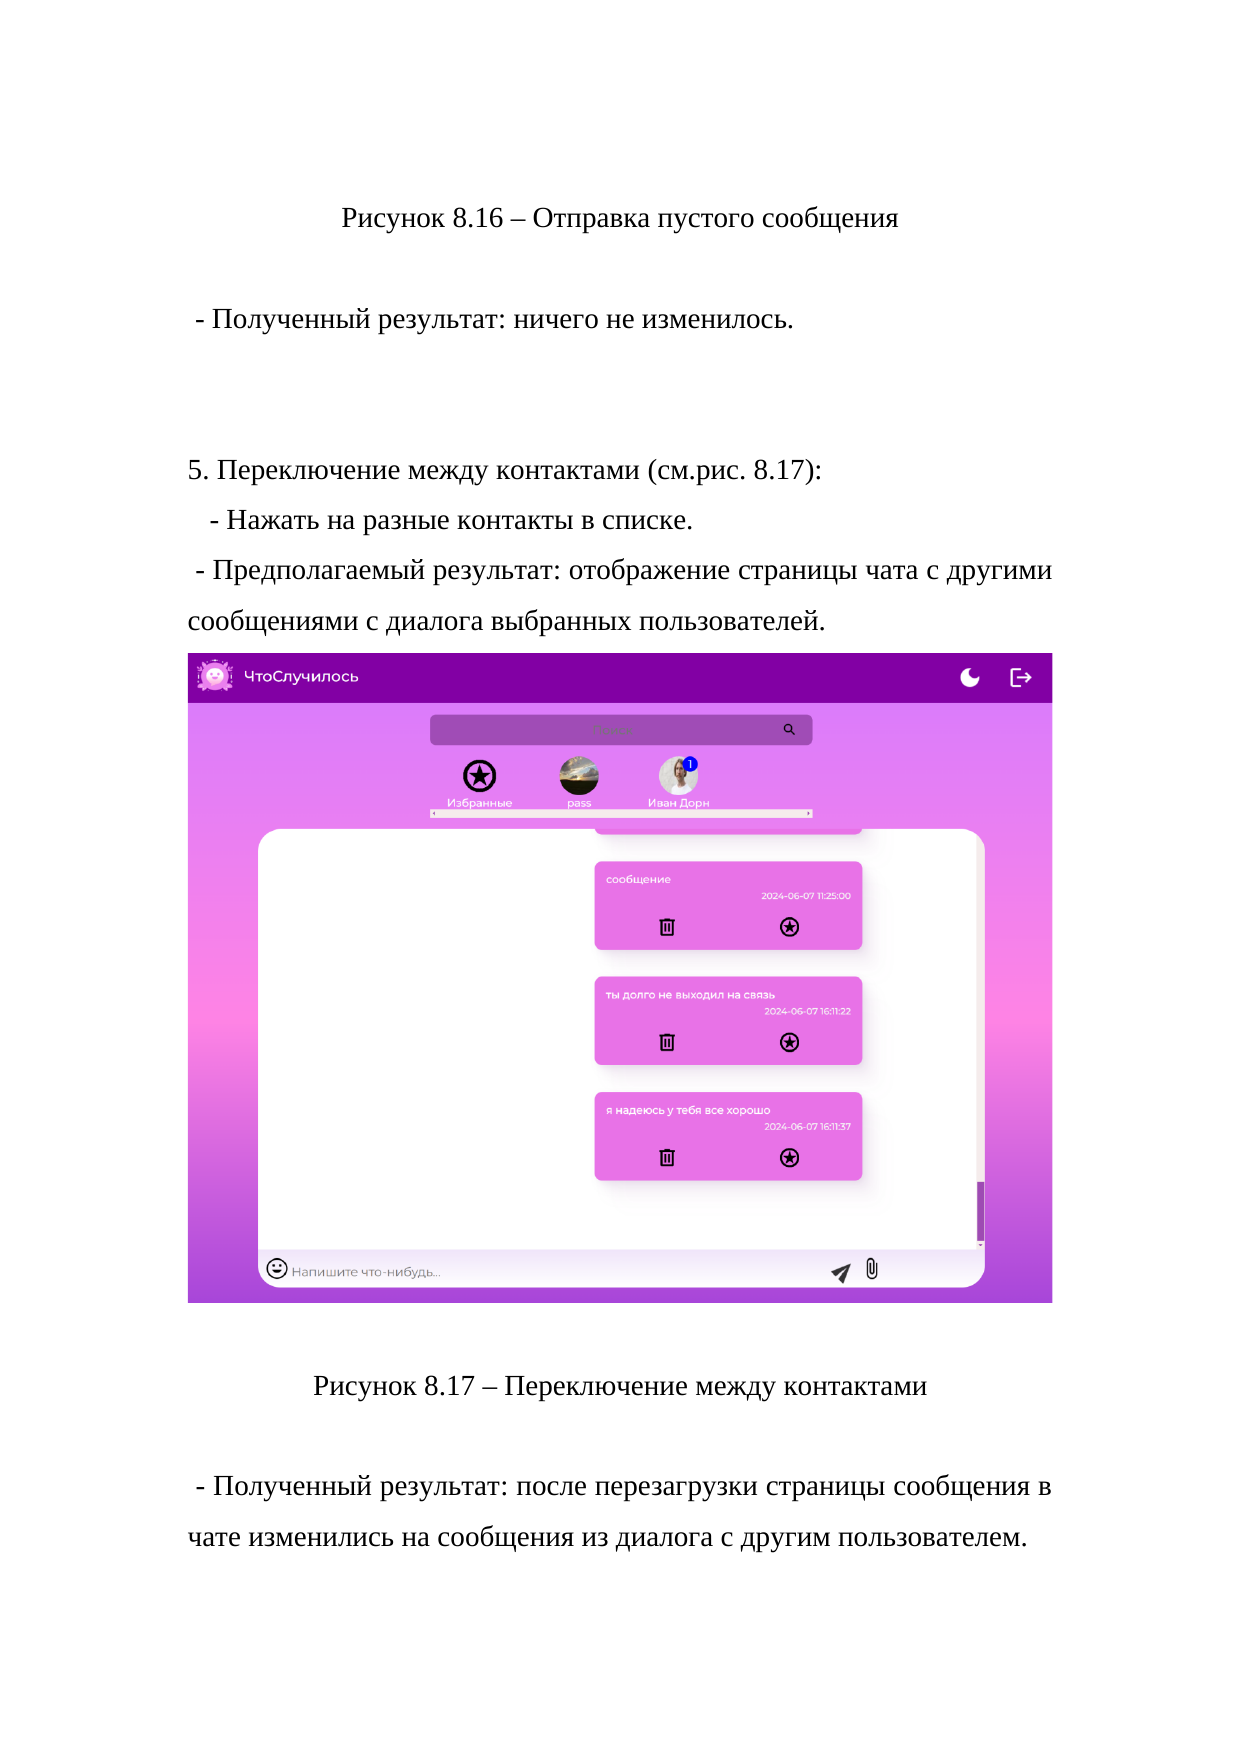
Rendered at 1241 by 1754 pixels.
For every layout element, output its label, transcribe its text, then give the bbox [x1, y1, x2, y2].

list - Полученный результат: после перезагрузки страницы сообщения в чате изменились на сообщения из диалога с другим пользователем. [187, 1468, 1053, 1552]
list - Полученный результат: ничего не изменилось. [187, 301, 1053, 334]
picture [187, 653, 1053, 1303]
list - Предполагаемый результат: отображение страницы чата с другими сообщениями с диалога выбранных пользователей. [187, 552, 1053, 636]
text Рисунок 8.16 – Отправка пустого сообщения [187, 200, 1053, 234]
list - Нажать на разные контакты в списке. [187, 502, 1053, 536]
list 5. Переключение между контактами (см.рис. 8.17): [187, 452, 1053, 485]
text Рисунок 8.17 – Переключение между контактами [187, 1368, 1053, 1401]
